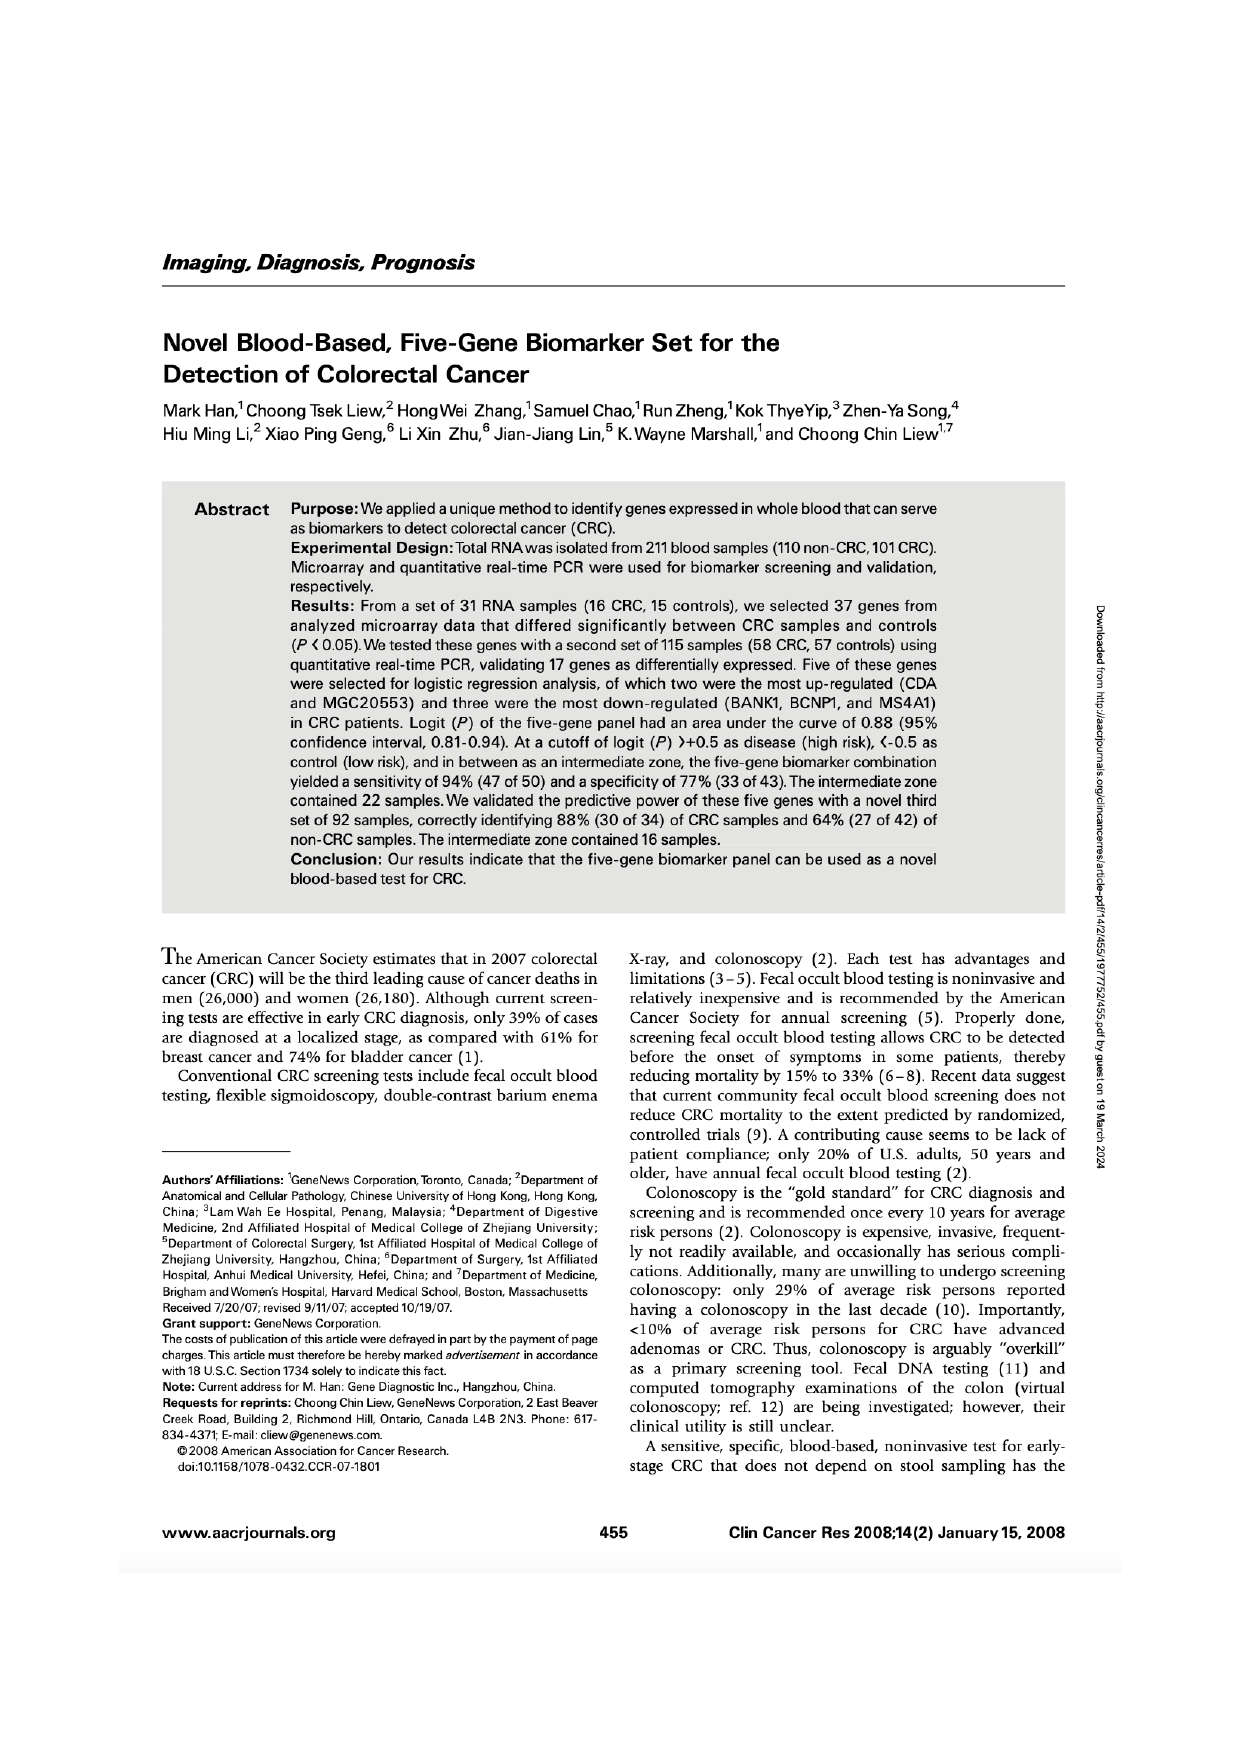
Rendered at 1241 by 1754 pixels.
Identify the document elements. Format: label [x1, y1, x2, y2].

picture [118, 211, 1123, 1573]
